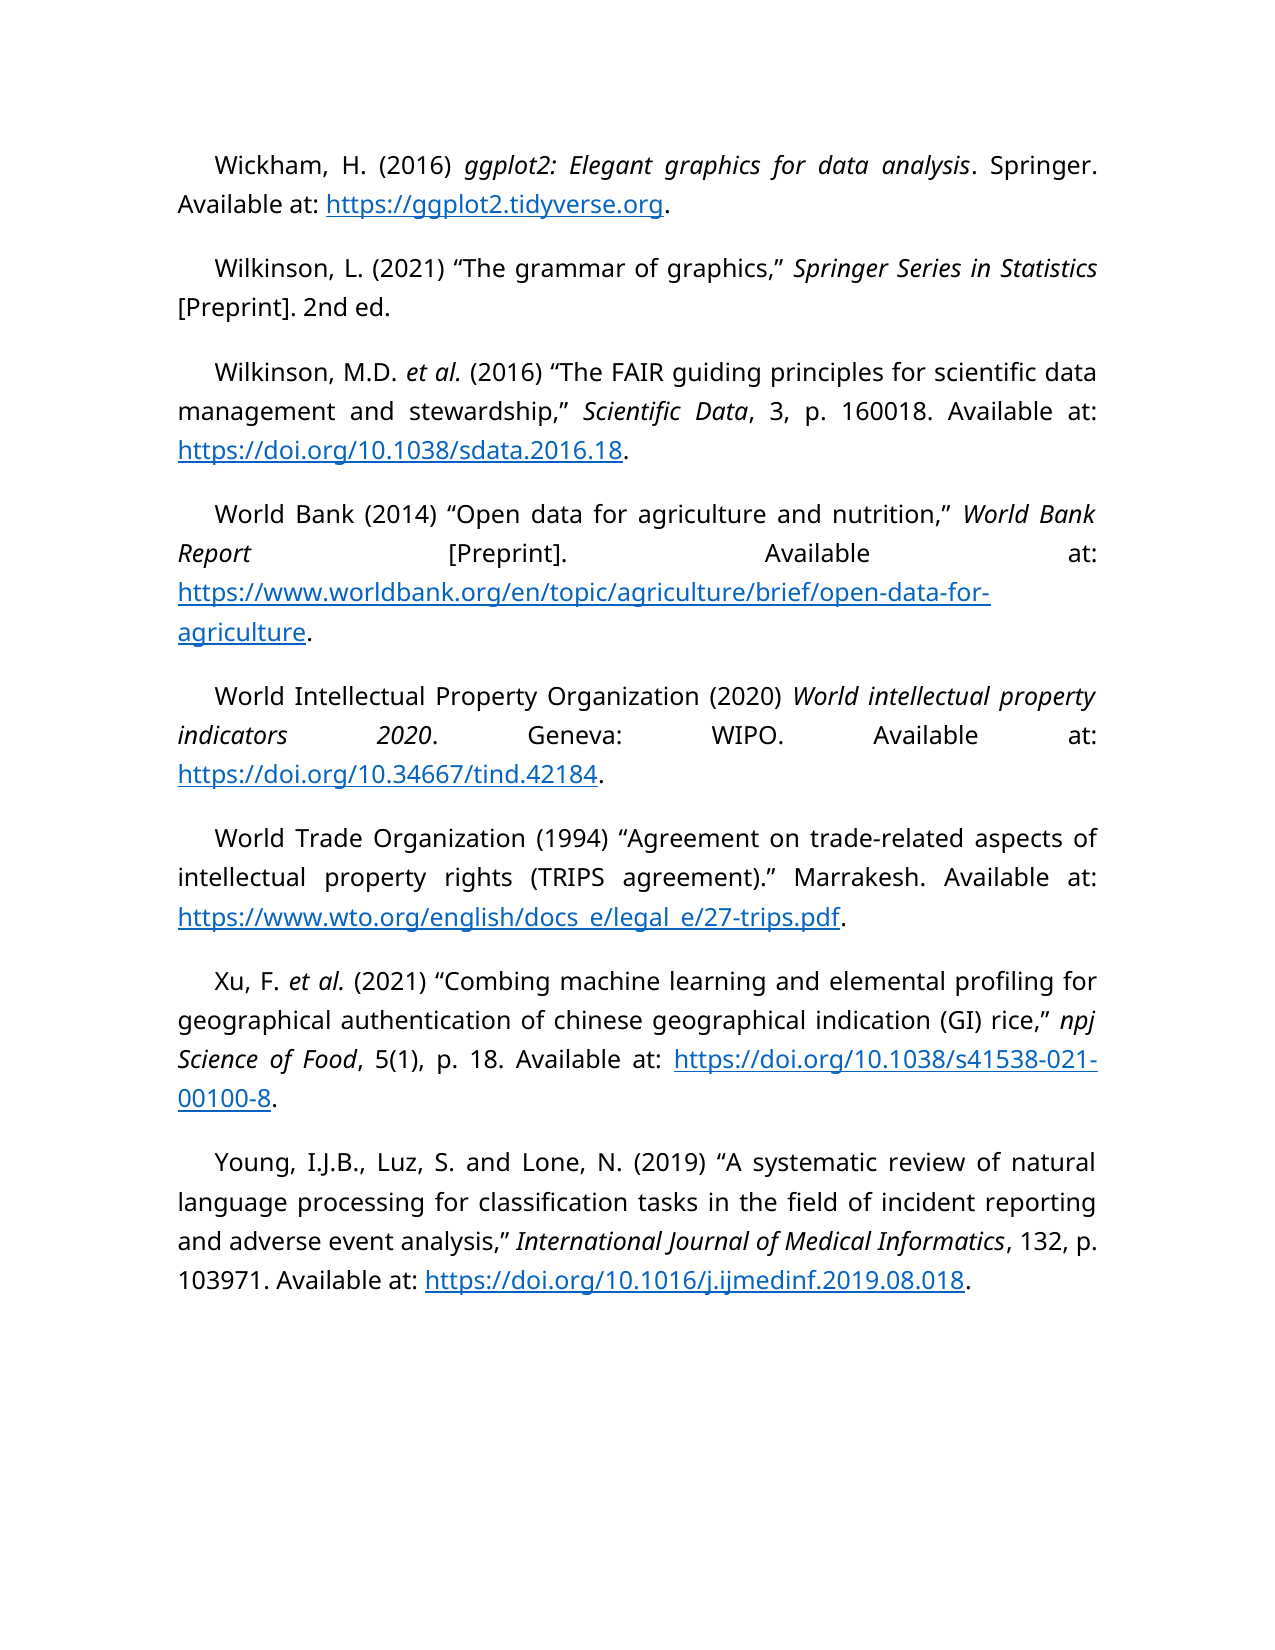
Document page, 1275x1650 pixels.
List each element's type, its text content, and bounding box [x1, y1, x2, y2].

text World Trade Organization (1994) “Agreement on trade-related aspects of intellectual property rights (TRIPS agreement).” Marrakesh. Available at: https://www.wto.org/english/docs_e/legal_e/27-trips.pdf. [177, 821, 1098, 933]
text Wilkinson, M.D. et al. (2016) “The FAIR guiding principles for scientific data management and stewardship,” Scientific Data, 3, p. 160018. Available at: https://doi.org/10.1038/sdata.2016.18. [177, 354, 1098, 467]
text Wilkinson, L. (2021) “The grammar of graphics,” Springer Series in Statistics [Preprint]. 2nd ed. [177, 251, 1098, 324]
text World Bank (2014) “Open data for agriculture and nutrition,” World Bank Report [Preprint]. Available at: https://www.worldbank.org/en/topic/agriculture/brief/open-data-for-agriculture. [177, 497, 1098, 648]
text Young, I.J.B., Luz, S. and Lone, N. (2019) “A systematic review of natural language processing for classification tasks in the field of incident reporting and adverse event analysis,” International Journal of Medical Informatics, 132, p. 103971. Available at: https://doi.org/10.1016/j.ijmedinf.2019.08.018. [177, 1145, 1098, 1297]
text Wickham, H. (2016) ggplot2: Elegant graphics for data analysis. Springer. Available at: https://ggplot2.tidyverse.org. [177, 148, 1098, 221]
text World Intellectual Property Organization (2020) World intellectual property indicators 2020. Geneva: WIPO. Available at: https://doi.org/10.34667/tind.42184. [177, 678, 1098, 791]
text Xu, F. et al. (2021) “Combing machine learning and elemental profiling for geographical authentication of chinese geographical indication (GI) rice,” npj Science of Food, 5(1), p. 18. Available at: https://doi.org/10.1038/s41538-021-00100-8. [177, 963, 1098, 1115]
